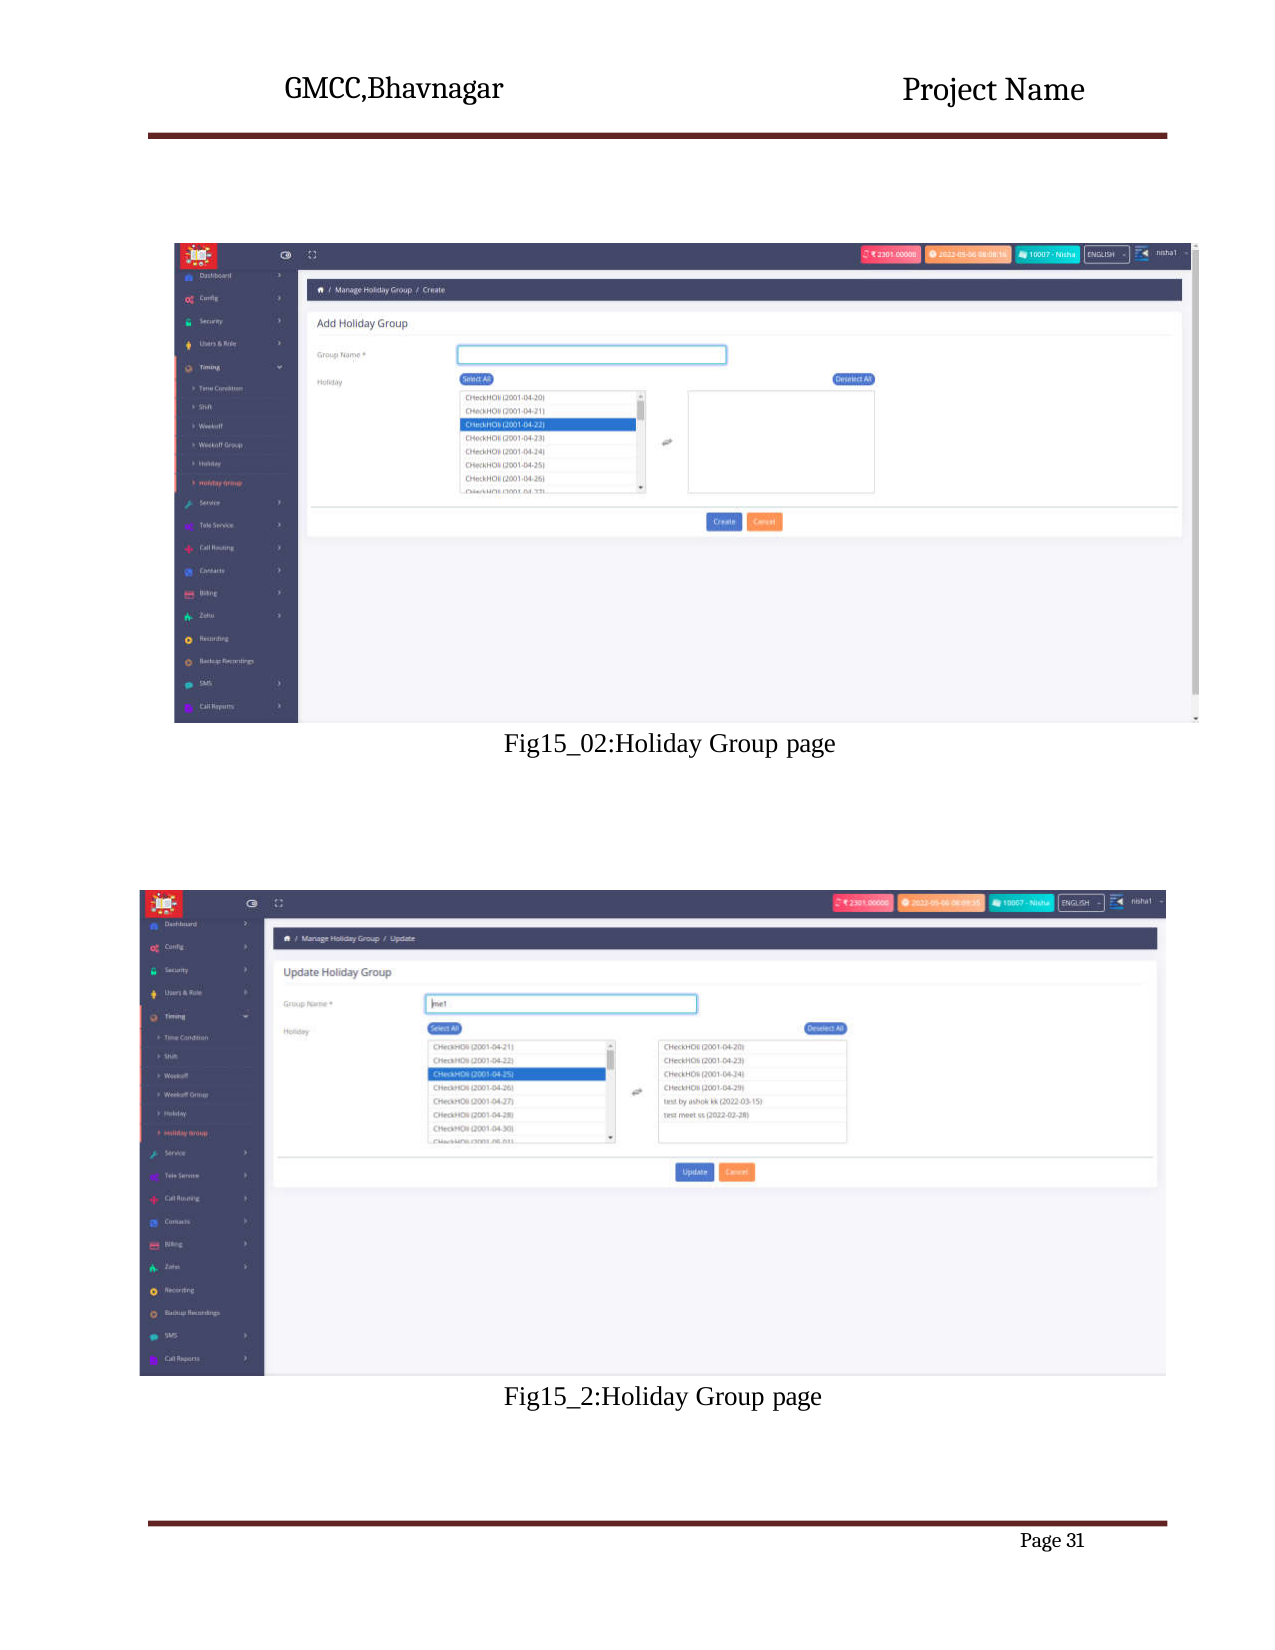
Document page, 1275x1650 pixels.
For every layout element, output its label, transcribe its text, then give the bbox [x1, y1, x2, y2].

text Fig15_02:Holiday Group page [503, 727, 1200, 758]
picture [174, 243, 1199, 723]
text Fig15_2:Holiday Group page [503, 892, 1200, 1411]
picture [139, 890, 1166, 1376]
